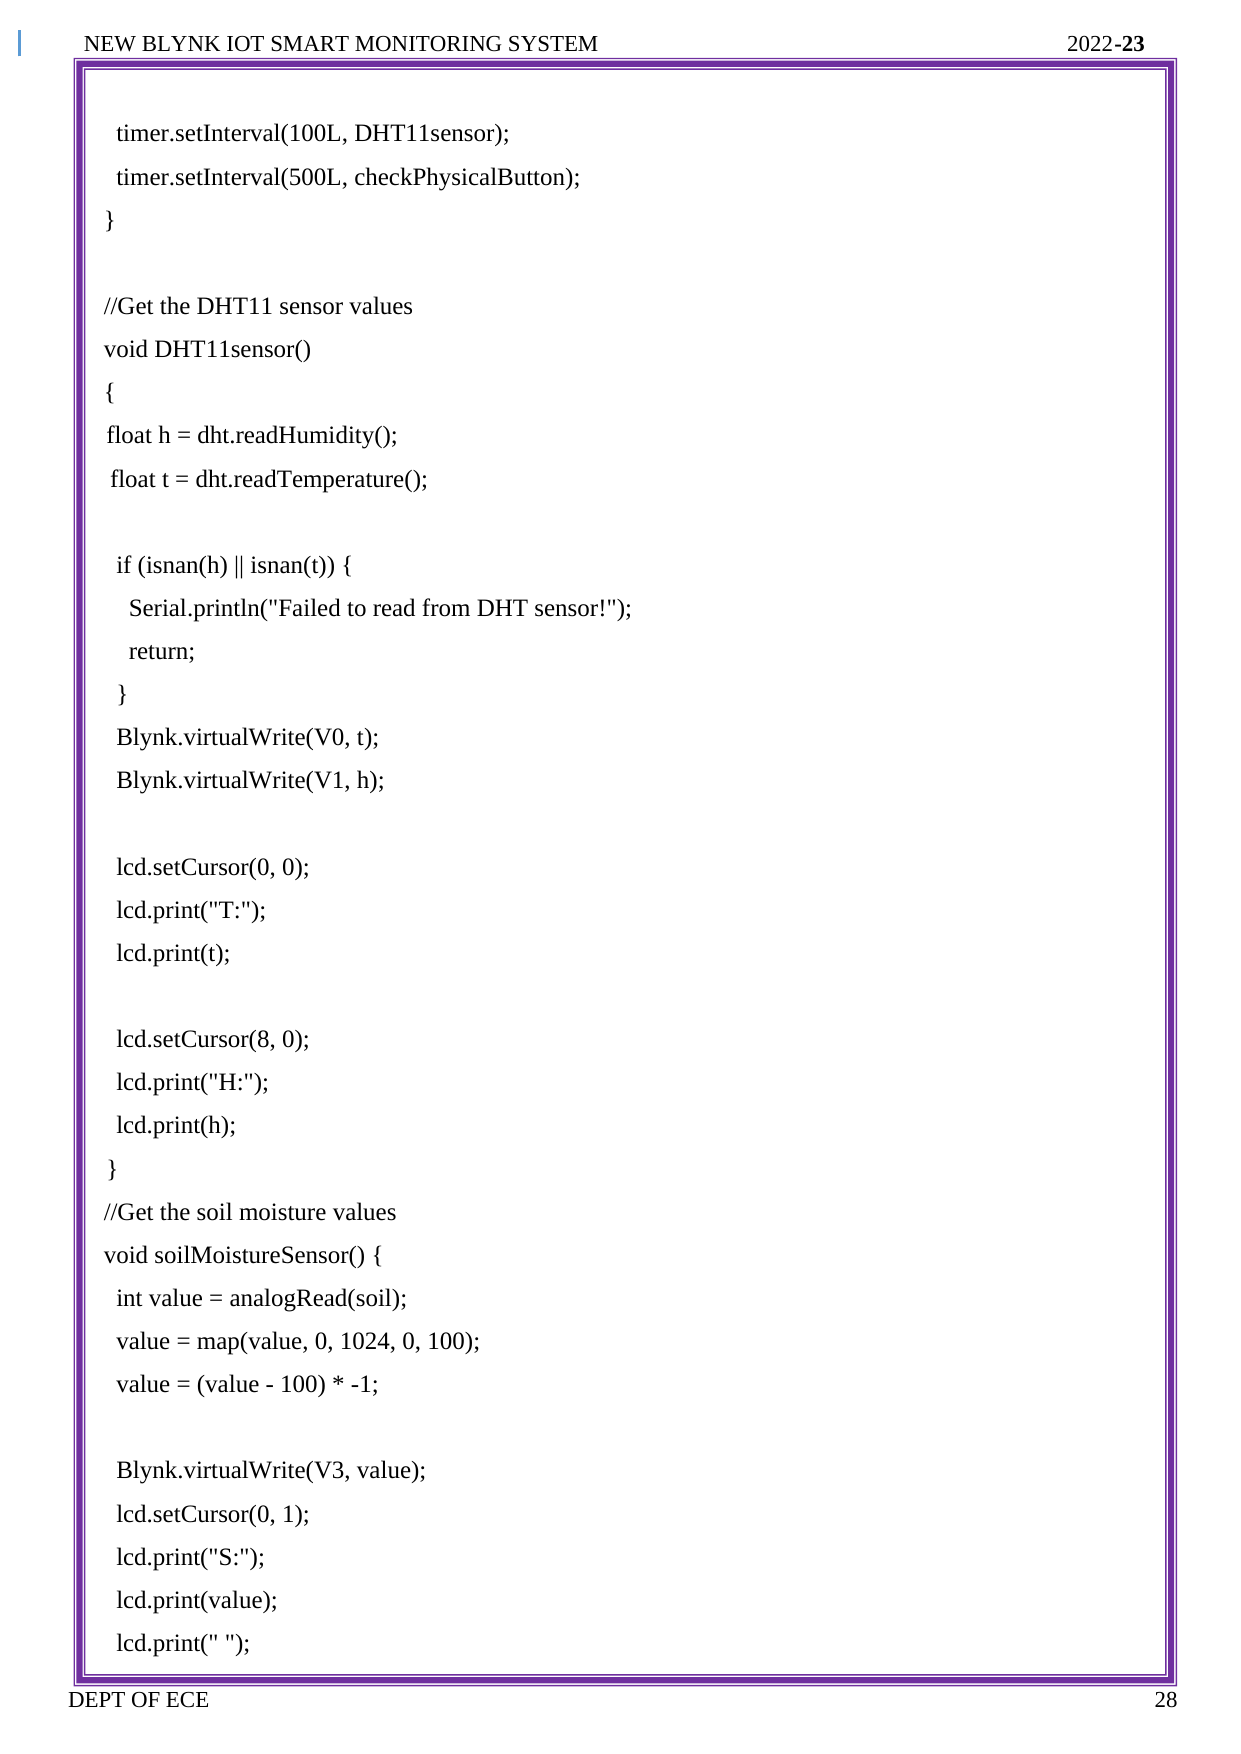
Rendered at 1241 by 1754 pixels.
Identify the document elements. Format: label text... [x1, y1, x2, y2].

text Blynk.virtualWrite(V3, value); [103, 1456, 1147, 1484]
text lcd.setCursor(0, 0); [103, 852, 1147, 881]
text void DHT11sensor() [103, 334, 1147, 363]
text Serial.println("Failed to read from DHT sensor!"); [103, 593, 1147, 622]
text lcd.print(h); [103, 1111, 1147, 1139]
subtitle float h = dht.readHumidity(); [43, 421, 1147, 449]
text int value = analogRead(soil); [103, 1283, 1147, 1312]
text lcd.print("H:"); [103, 1067, 1147, 1096]
text } [43, 1154, 1147, 1182]
text void soilMoistureSensor() { [103, 1240, 1147, 1269]
text lcd.print(t); [103, 938, 1147, 967]
text lcd.setCursor(8, 0); [103, 1024, 1147, 1053]
text lcd.setCursor(0, 1); [103, 1499, 1147, 1527]
text value = map(value, 0, 1024, 0, 100); [103, 1326, 1147, 1355]
text lcd.print(" "); [103, 1628, 1147, 1657]
text timer.setInterval(100L, DHT11sensor); [103, 118, 1147, 147]
text lcd.print(value); [103, 1585, 1147, 1614]
text Blynk.virtualWrite(V1, h); [103, 766, 1147, 794]
text { [103, 377, 1147, 406]
text lcd.print("S:"); [103, 1542, 1147, 1571]
text } [103, 205, 1147, 233]
text //Get the DHT11 sensor values [103, 291, 1147, 320]
text Blynk.virtualWrite(V0, t); [103, 722, 1147, 751]
text timer.setInterval(500L, checkPhysicalButton); [103, 162, 1147, 190]
text return; [103, 636, 1147, 665]
text if (isnan(h) || isnan(t)) { [103, 550, 1147, 579]
text value = (value - 100) * -1; [103, 1369, 1147, 1398]
text //Get the soil moisture values [103, 1197, 1147, 1226]
text } [103, 679, 1147, 708]
text lcd.print("T:"); [103, 895, 1147, 924]
text float t = dht.readTemperature(); [103, 464, 1147, 492]
